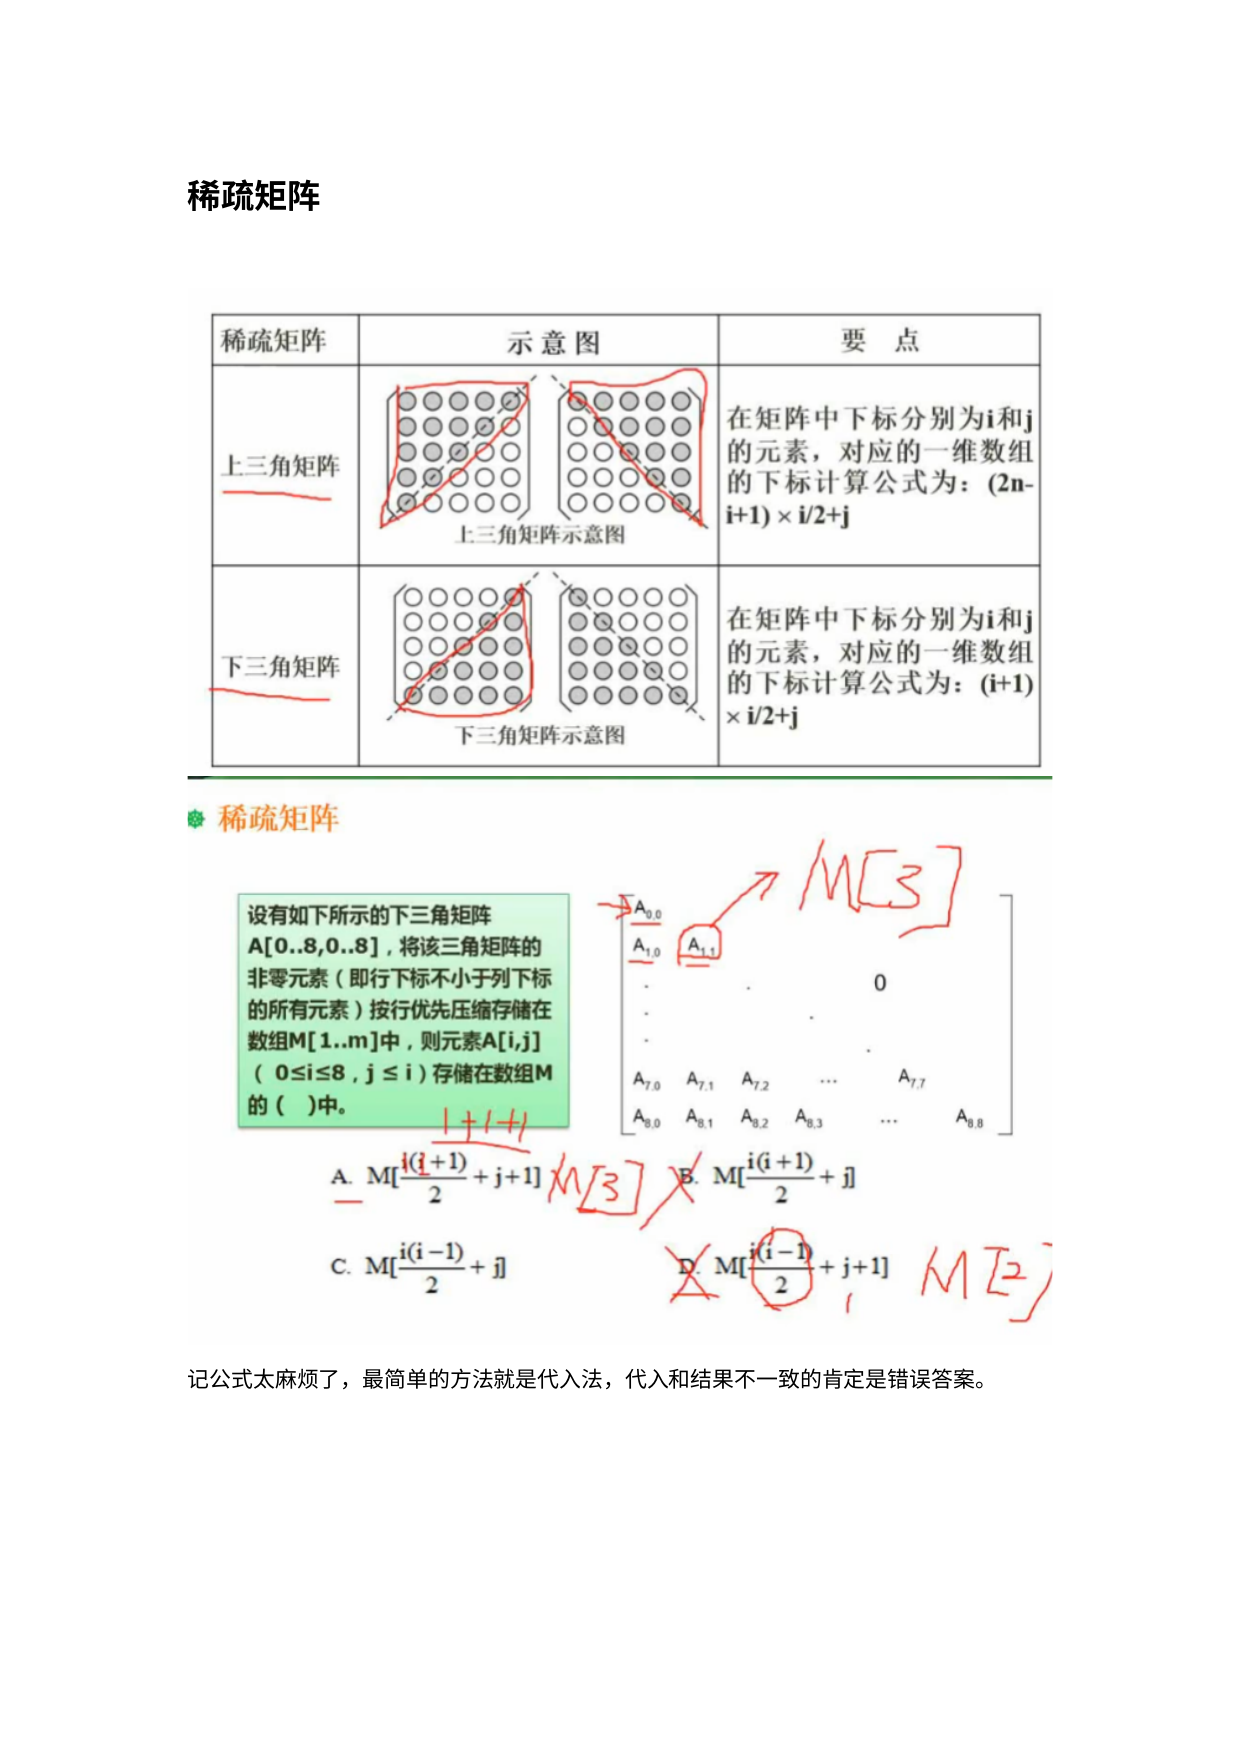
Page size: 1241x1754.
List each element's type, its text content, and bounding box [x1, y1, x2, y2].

subtitle 稀疏矩阵 [187, 162, 1053, 227]
picture [187, 288, 1053, 771]
picture [187, 776, 1053, 1345]
text 记公式太麻烦了，最简单的方法就是代入法，代入和结果不一致的肯定是错误答案。 [187, 1361, 1053, 1394]
